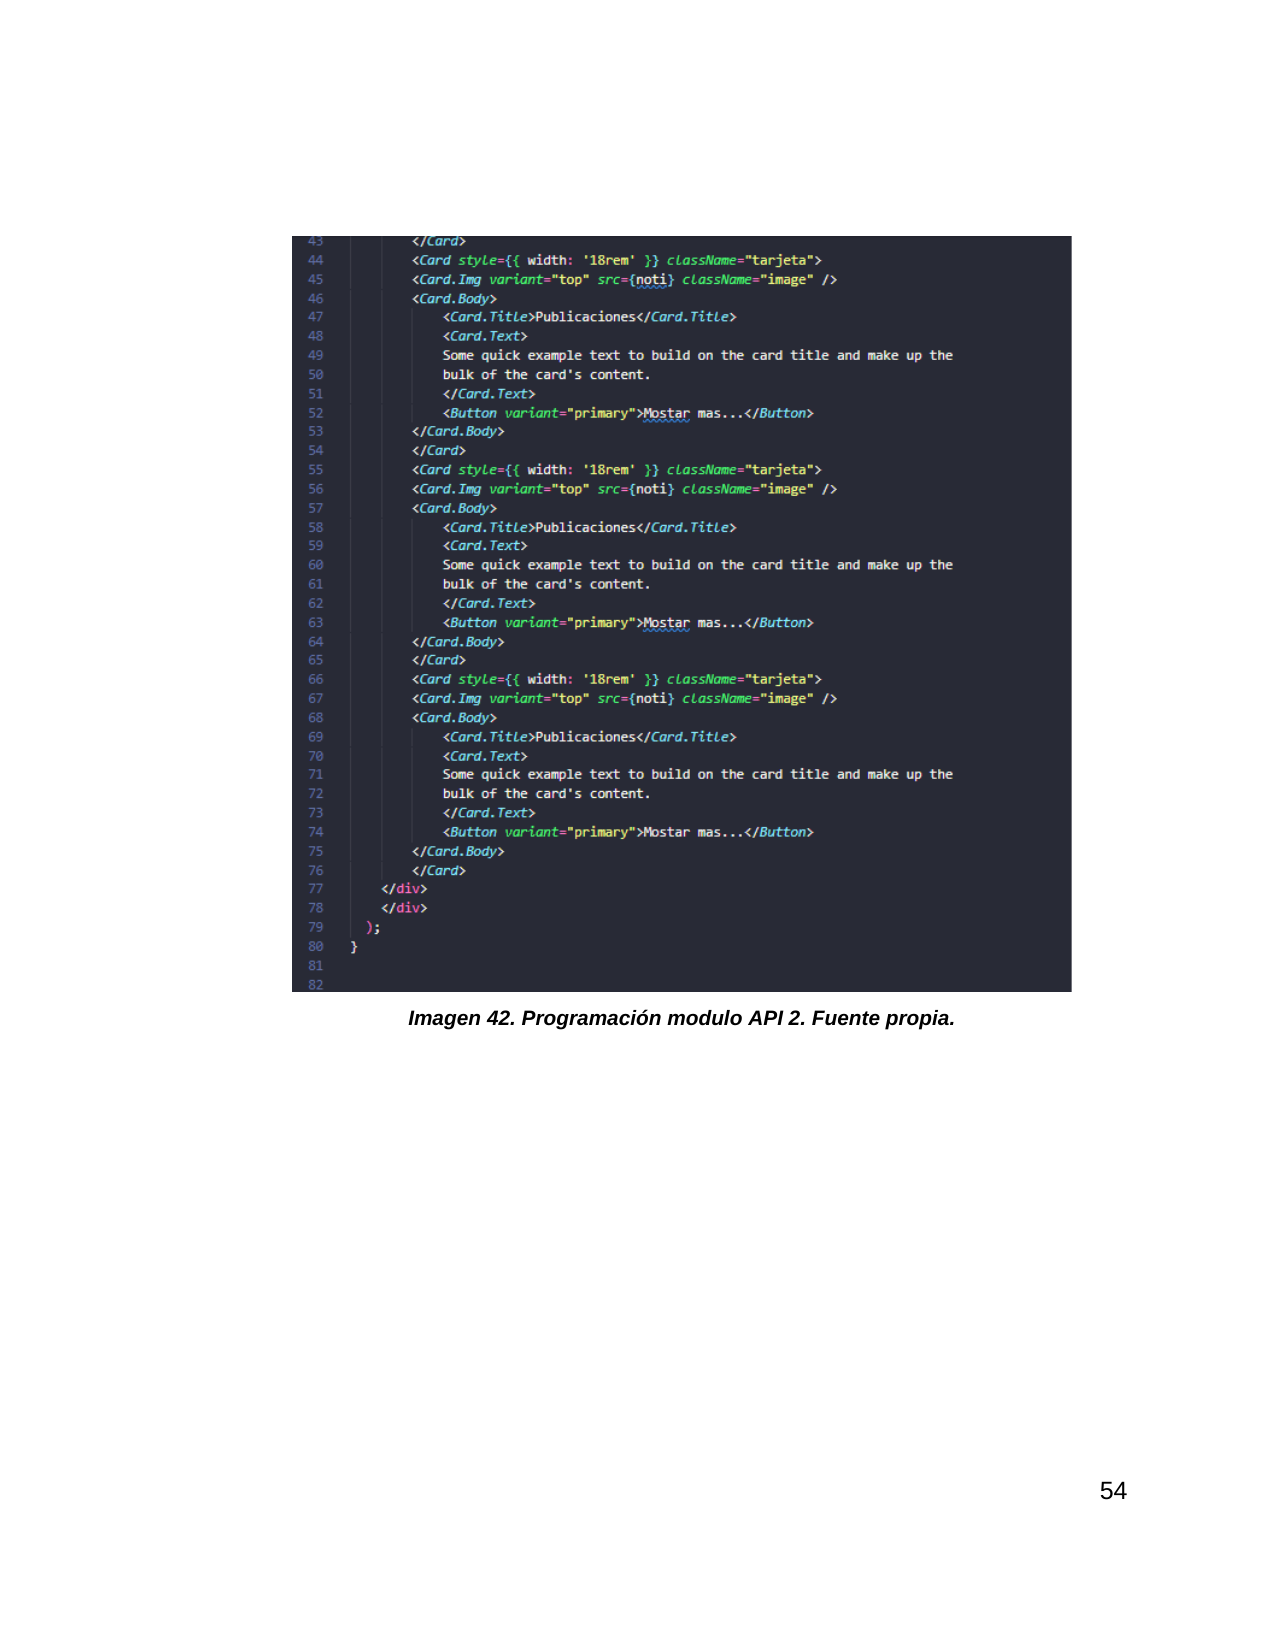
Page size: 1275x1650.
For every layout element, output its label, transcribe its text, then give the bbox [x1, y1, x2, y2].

text Imagen . Programación modulo API 2. Fuente propia. [236, 1006, 1127, 1030]
